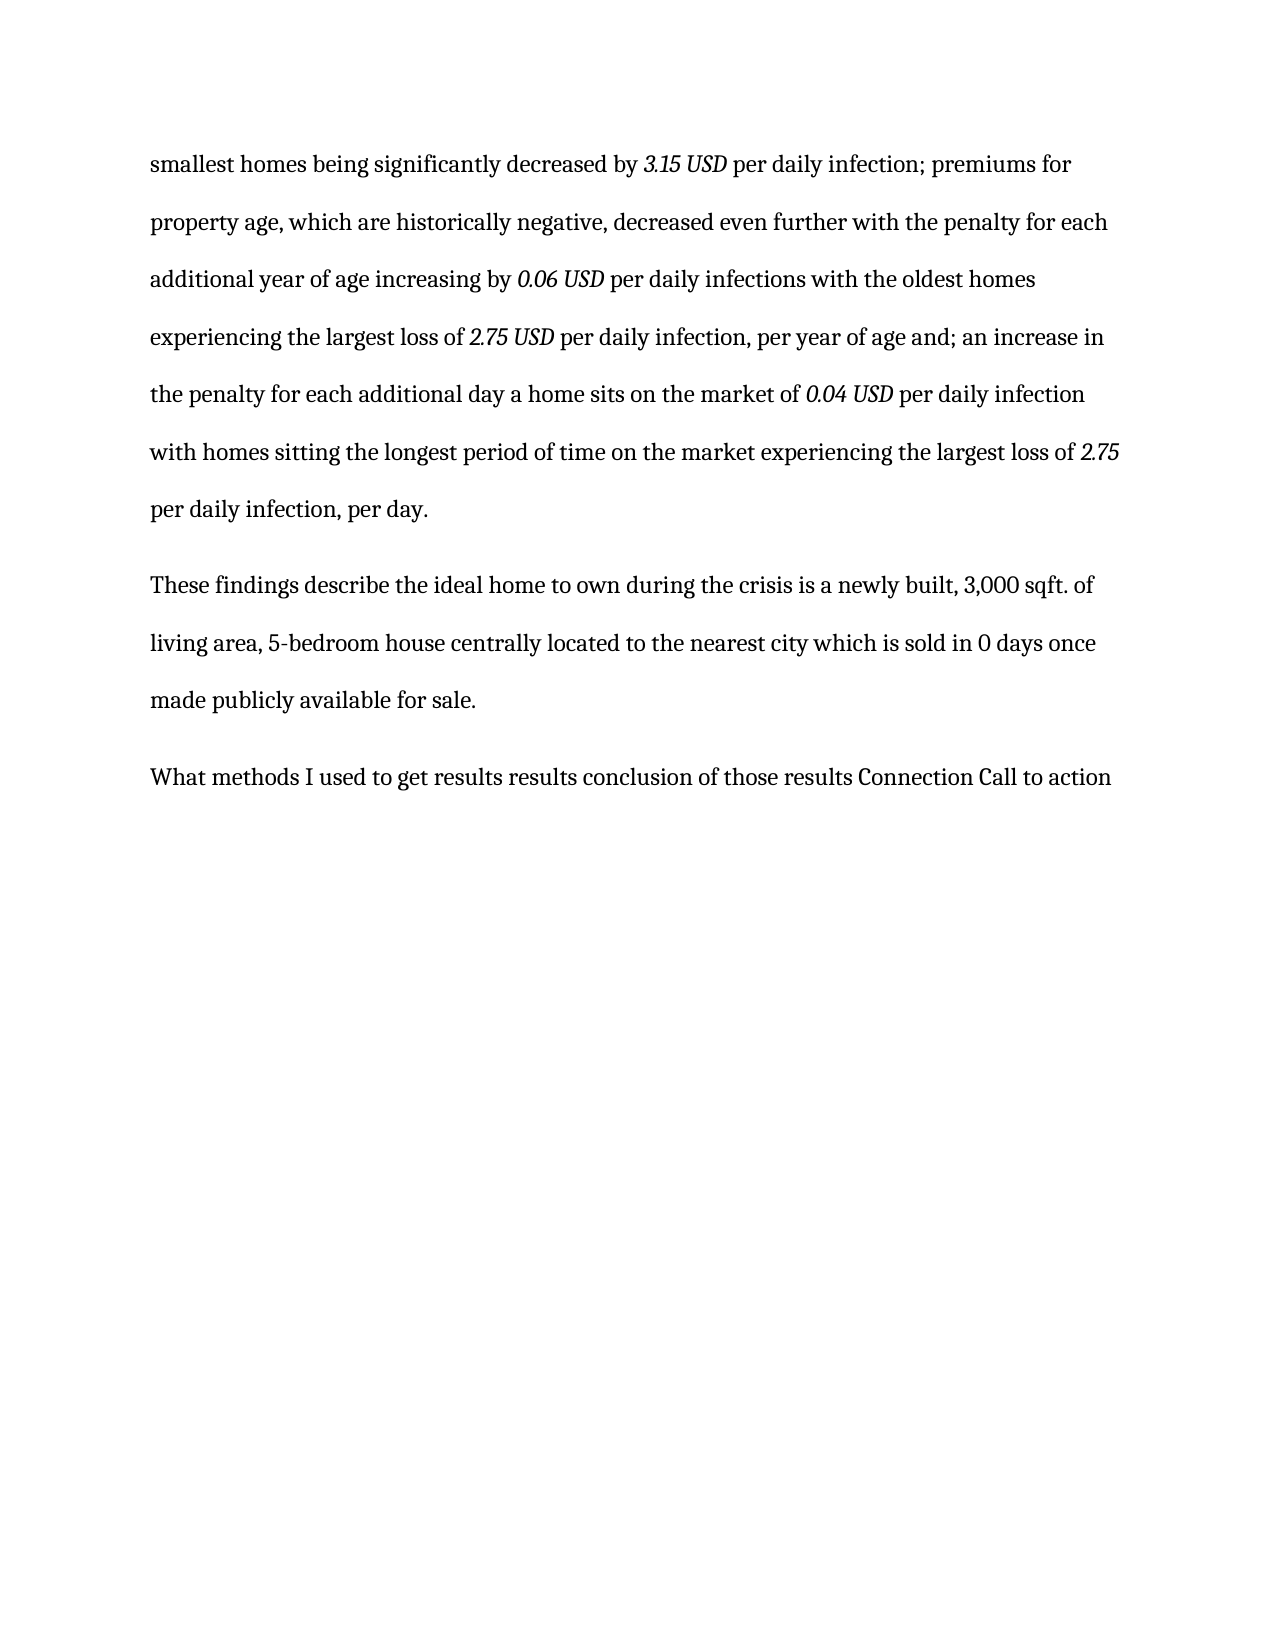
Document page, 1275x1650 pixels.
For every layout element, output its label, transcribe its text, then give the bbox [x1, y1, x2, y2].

text These findings describe the ideal home to own during the crisis is a newly built, 3,000 sqft. of living area, 5-bedroom house centrally located to the nearest city which is sold in 0 days once made publicly available for sale. [150, 571, 1125, 715]
text What methods I used to get results results conclusion of those results Connection Call to action [150, 762, 1125, 791]
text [150, 150, 1125, 524]
